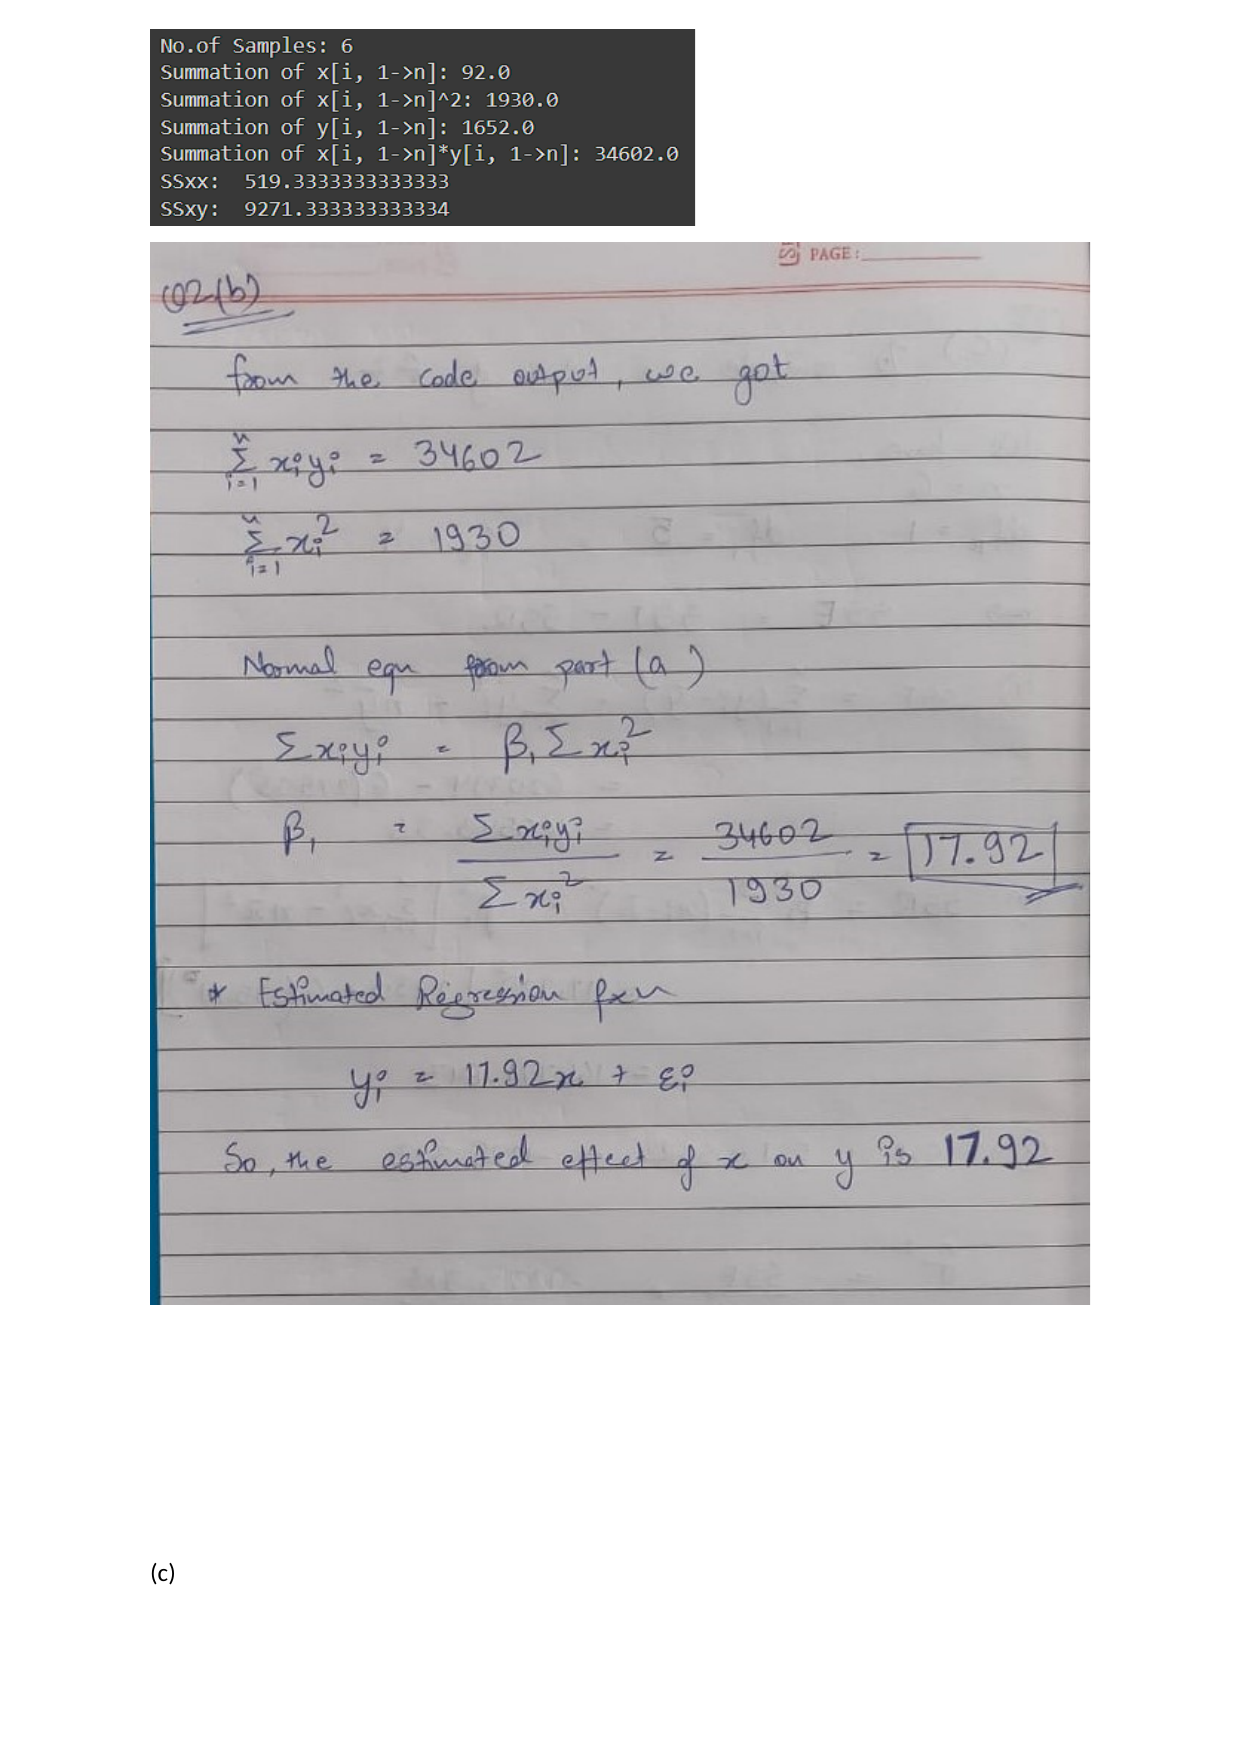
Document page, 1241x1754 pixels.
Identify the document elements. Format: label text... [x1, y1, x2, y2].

picture [150, 29, 696, 226]
picture [150, 242, 1091, 1305]
text (c) [150, 1557, 1090, 1587]
